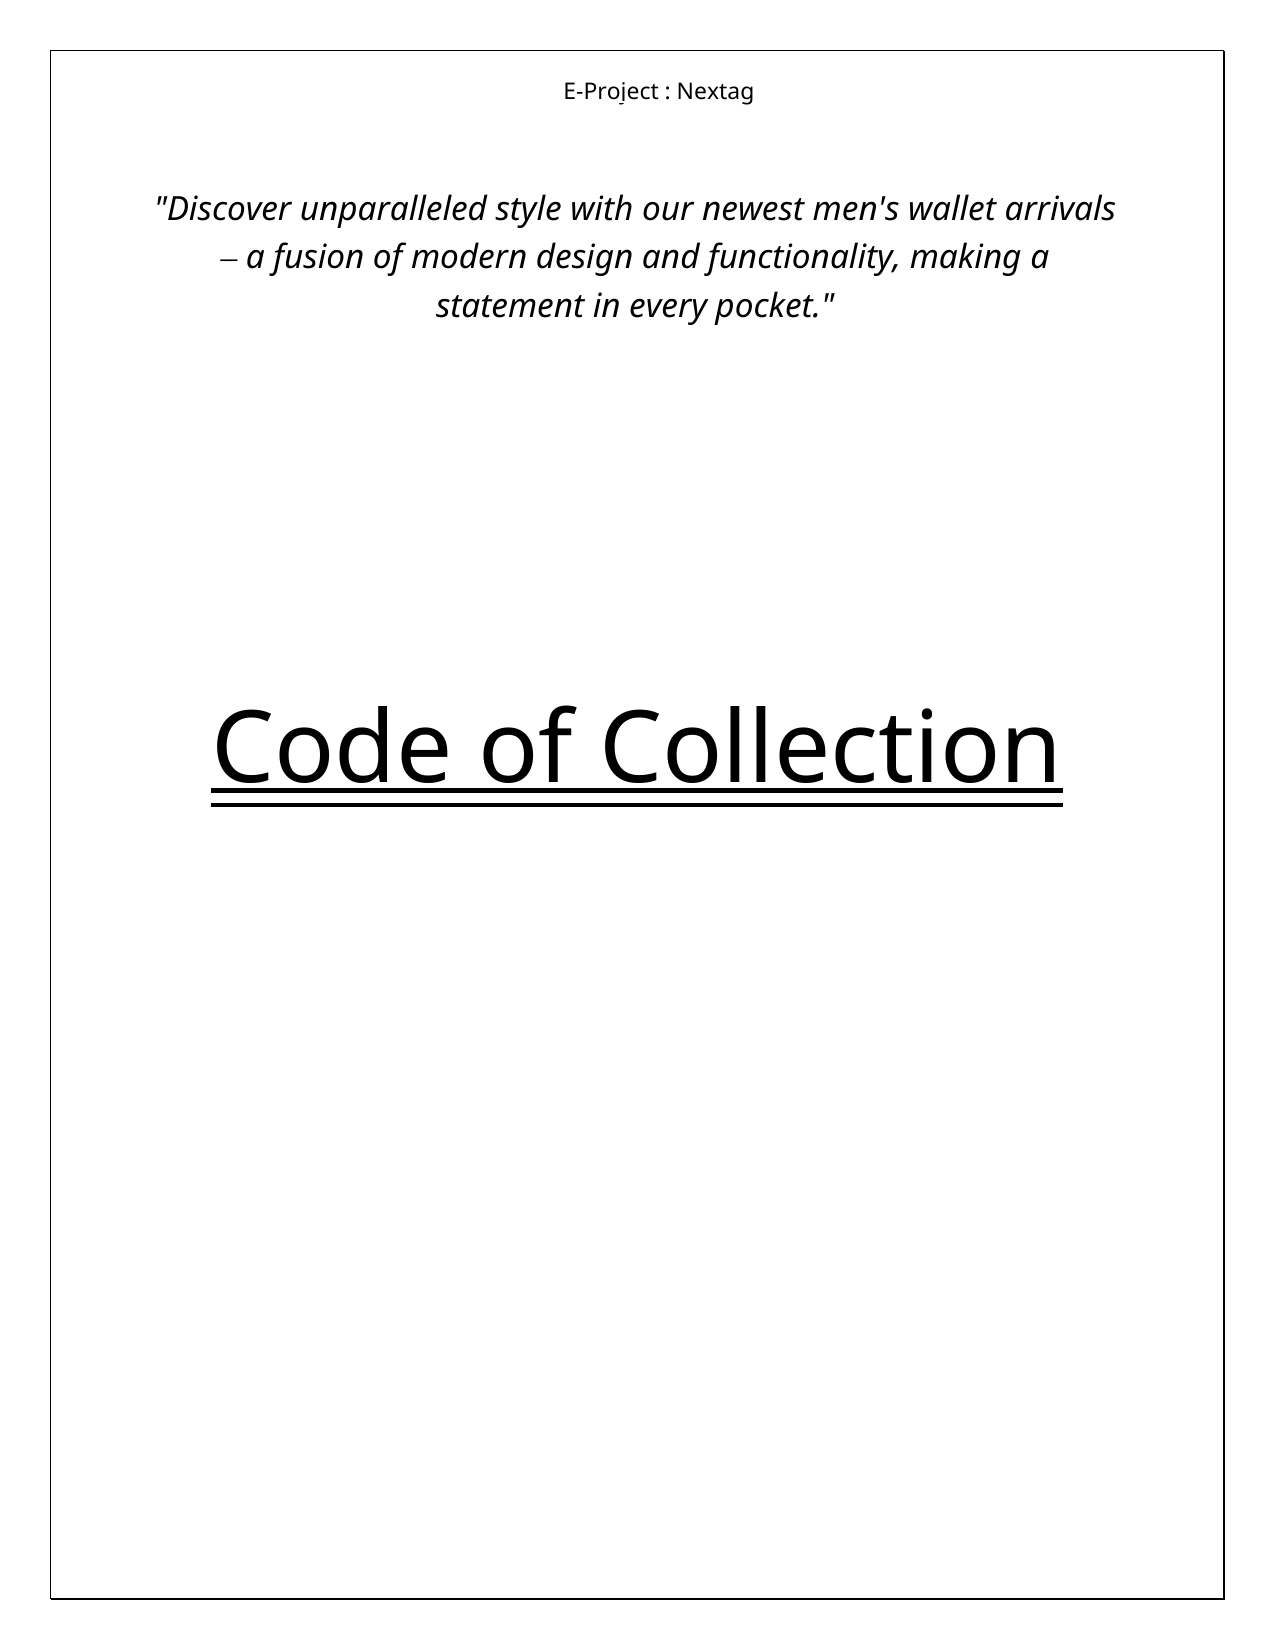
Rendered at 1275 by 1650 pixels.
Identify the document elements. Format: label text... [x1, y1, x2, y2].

text Code of Collection [150, 676, 1124, 812]
text "Discover unparalleled style with our newest men's wallet arrivals – a fusion of modern design and functionality, making a statement in every pocket." [150, 184, 1124, 328]
